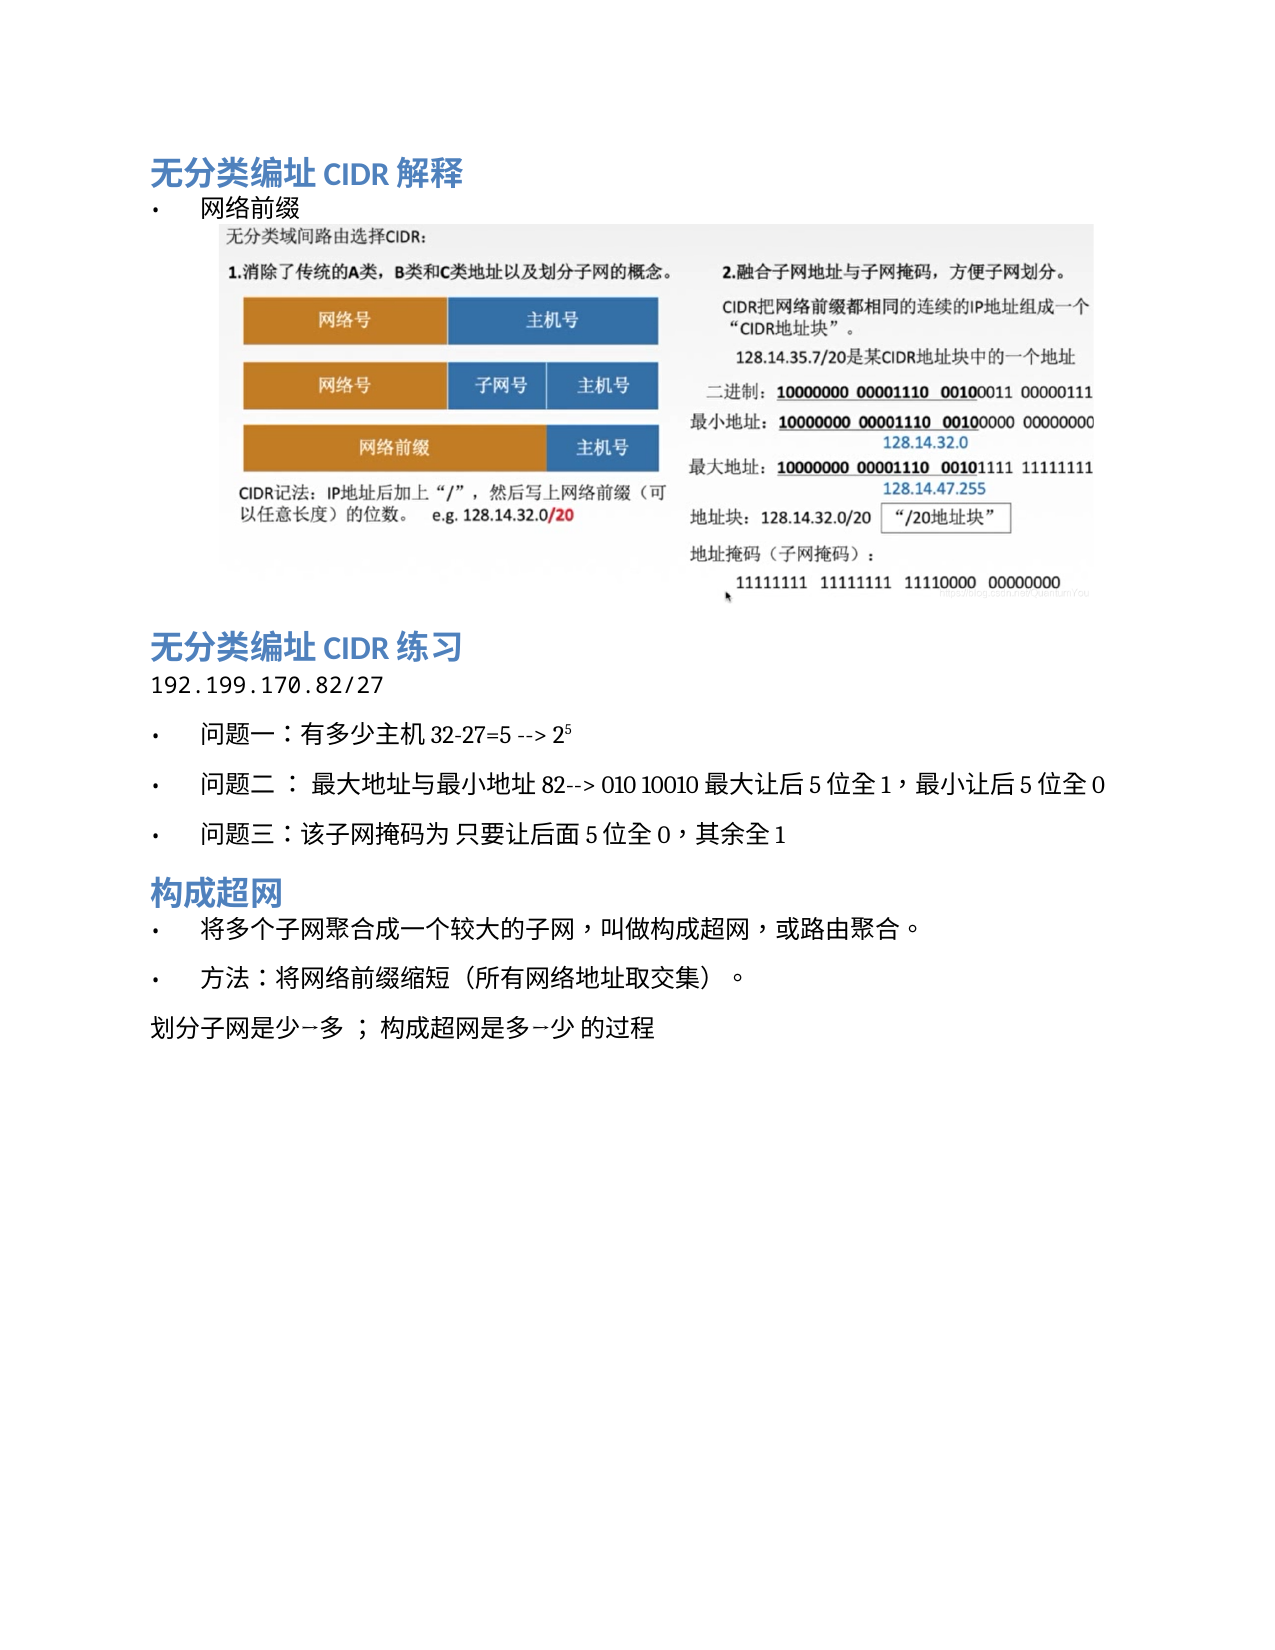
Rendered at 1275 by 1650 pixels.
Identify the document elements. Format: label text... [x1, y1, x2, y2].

list 问题三：该子网掩码为 只要让后面5位全0，其余全1 [150, 821, 1125, 849]
subtitle 构成超网 [150, 870, 1125, 916]
list 将多个子网聚合成一个较大的子网，叫做构成超网，或路由聚合。 [150, 916, 1125, 944]
subtitle 无分类编址CIDR练习 [150, 624, 1125, 669]
text 192.199.170.82/27 [150, 669, 1125, 701]
list 问题一：有多少主机 32-27=5 --> 25 [150, 721, 1125, 750]
picture [218, 224, 1094, 604]
list 方法：将网络前缀缩短（所有网络地址取交集）。 [150, 965, 1125, 994]
subtitle 无分类编址CIDR解释 [150, 150, 1125, 195]
list 问题二 ： 最大地址与最小地址 82--> 010 10010 最大让后5位全1，最小让后5位全0 [150, 771, 1125, 800]
text 划分子网是少→多 ； 构成超网是多→少 的过程 [150, 1015, 1125, 1043]
